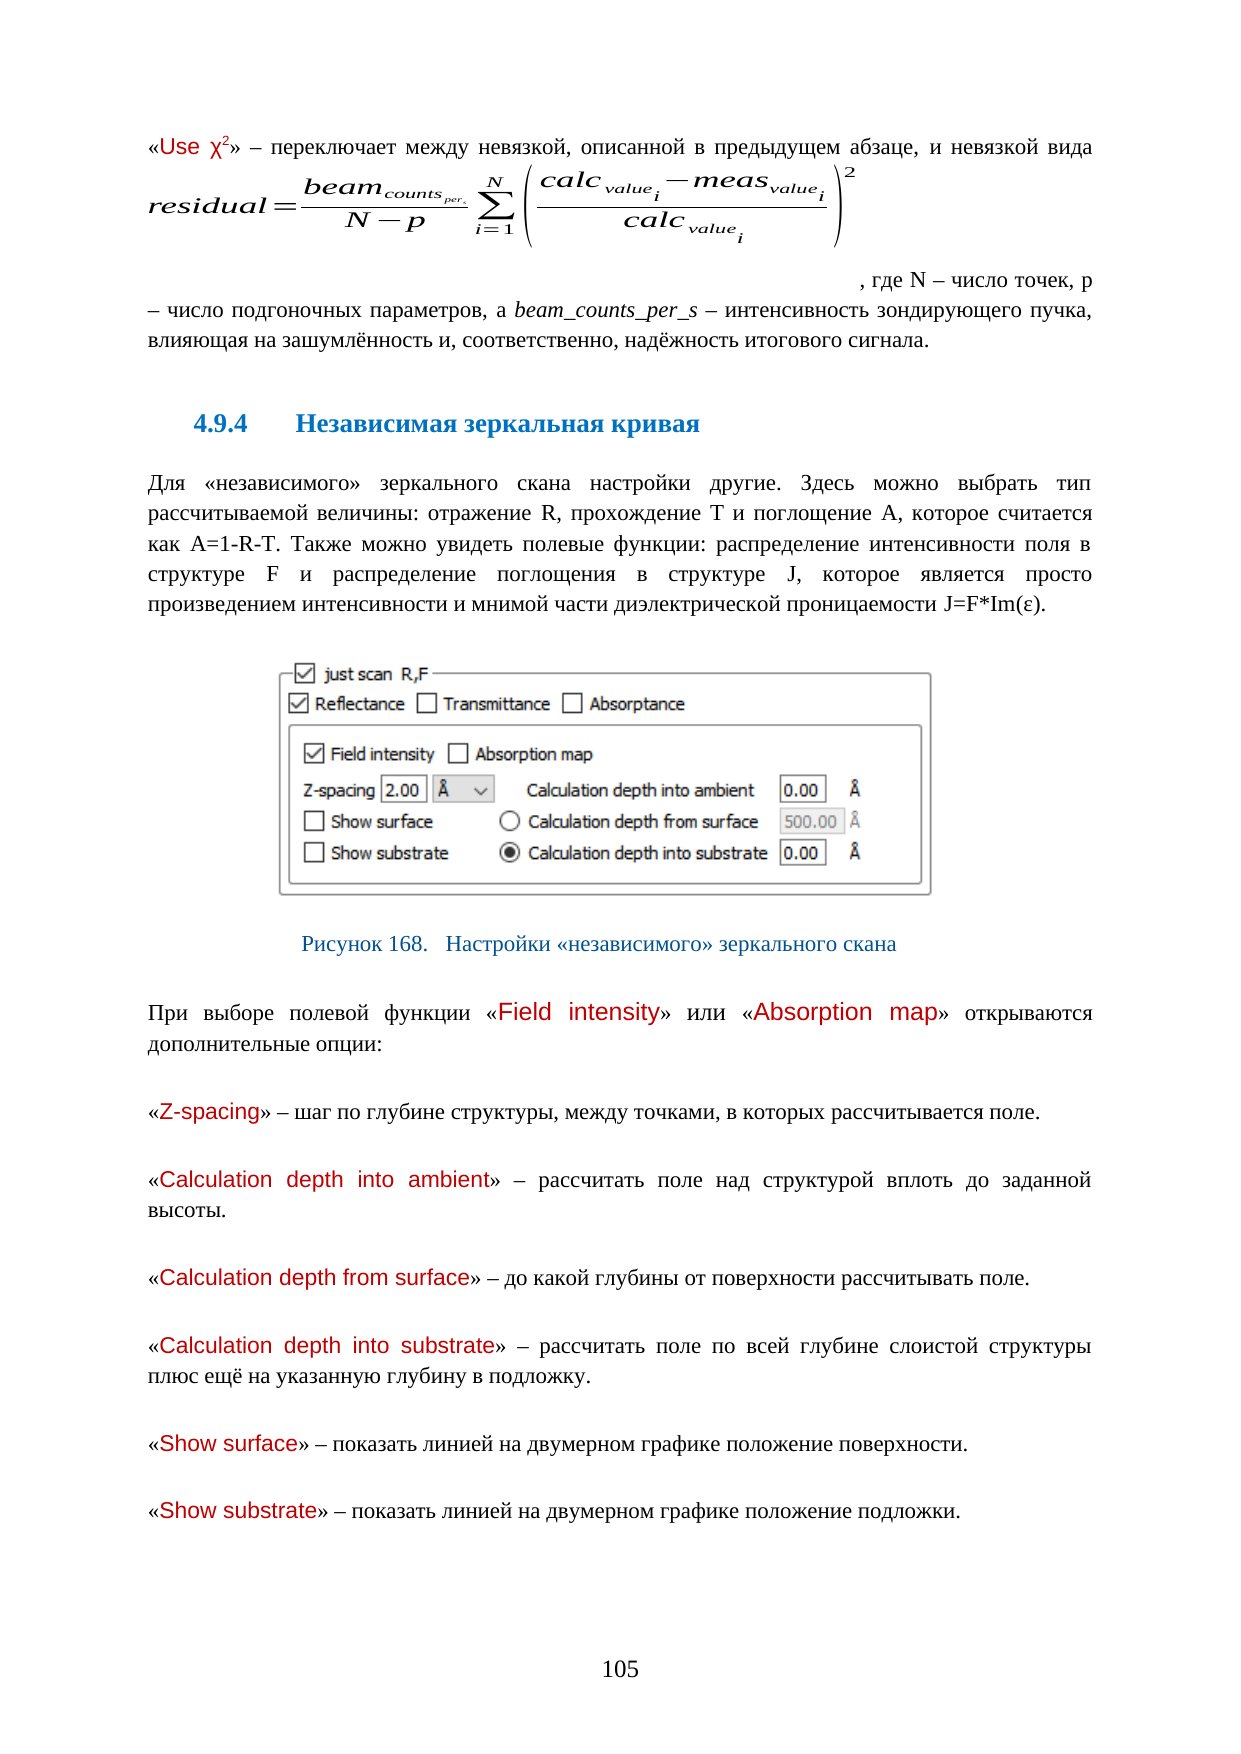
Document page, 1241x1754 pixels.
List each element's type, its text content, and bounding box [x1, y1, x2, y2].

text «Use χ2» – переключает между невязкой, описанной в предыдущем абзаце, и невязкой вида , где N – число точек, p – число подгоночных параметров, a beam_counts_per_s – интенсивность зондирующего пучка, влияющая на зашумлённость и, соответственно, надёжность итогового сигнала. [148, 133, 1093, 353]
text «Z-spacing» – шаг по глубине структуры, между точками, в которых рассчитывается поле. [148, 1098, 1093, 1124]
text Для «независимого» зеркального скана настройки другие. Здесь можно выбрать тип рассчитываемой величины: отражение R, прохождение T и поглощение A, которое считается как A=1-R-T. Также можно увидеть полевые функции: распределение интенсивности поля в структуре F и распределение поглощения в структуре J, которое является просто произведением интенсивности и мнимой части диэлектрической проницаемости J=F*Im(ε). [148, 469, 1093, 616]
text При выборе полевой функции «Field intensity» или «Absorption map» открываются дополнительные опции: [148, 997, 1093, 1056]
text «Calculation depth from surface» – до какой глубины от поверхности рассчитывать поле. [148, 1264, 1093, 1290]
subtitle Независимая зеркальная кривая [193, 407, 1093, 438]
text «Show surface» – показать линией на двумерном графике положение поверхности. [148, 1429, 1093, 1456]
text «Calculation depth into ambient» – рассчитать поле над структурой вплоть до заданной высоты. [148, 1166, 1093, 1222]
text «Calculation depth into substrate» – рассчитать поле по всей глубине слоистой структуры плюс ещё на указанную глубину в подложку. [148, 1332, 1093, 1388]
picture [273, 657, 938, 902]
text «Show substrate» – показать линией на двумерном графике положение подложки. [148, 1497, 1093, 1524]
